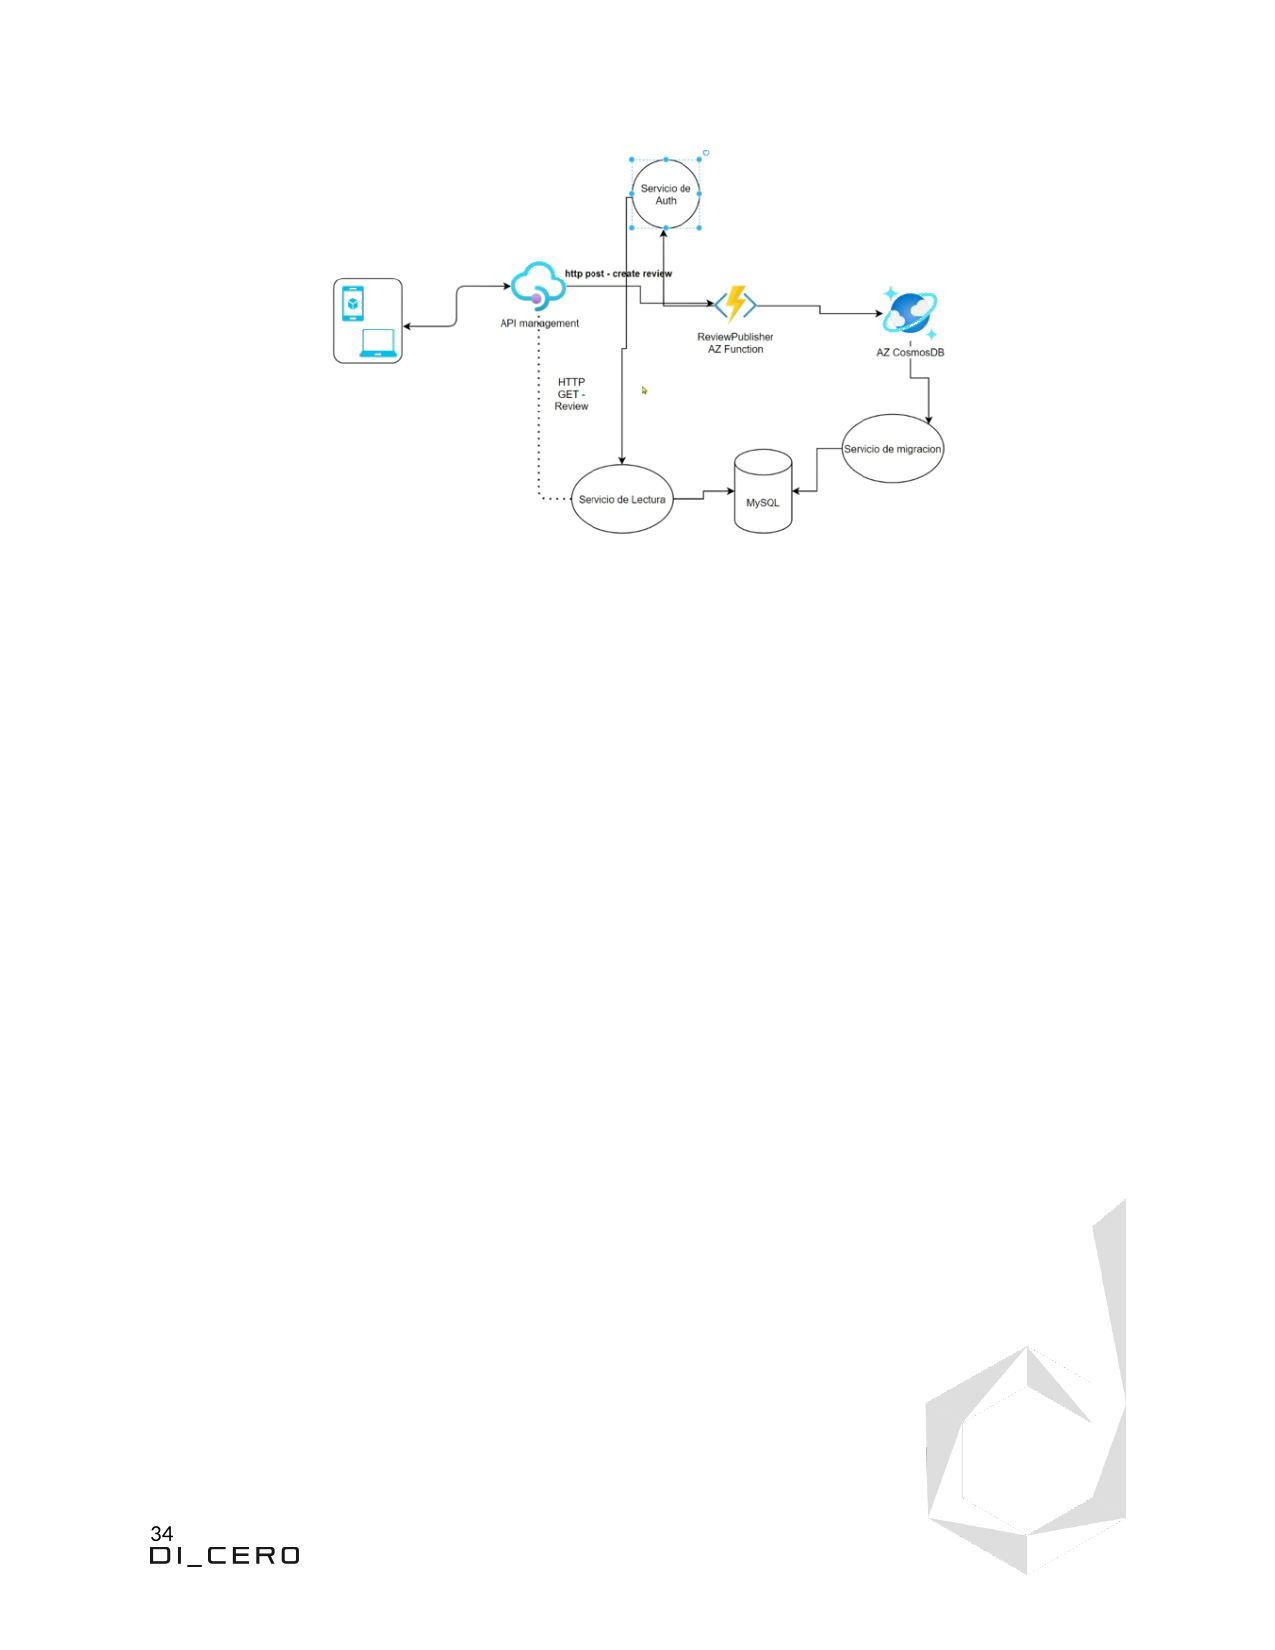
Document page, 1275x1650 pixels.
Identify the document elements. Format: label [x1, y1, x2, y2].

picture [150, 1547, 299, 1567]
picture [925, 1198, 1126, 1575]
picture [323, 150, 952, 541]
